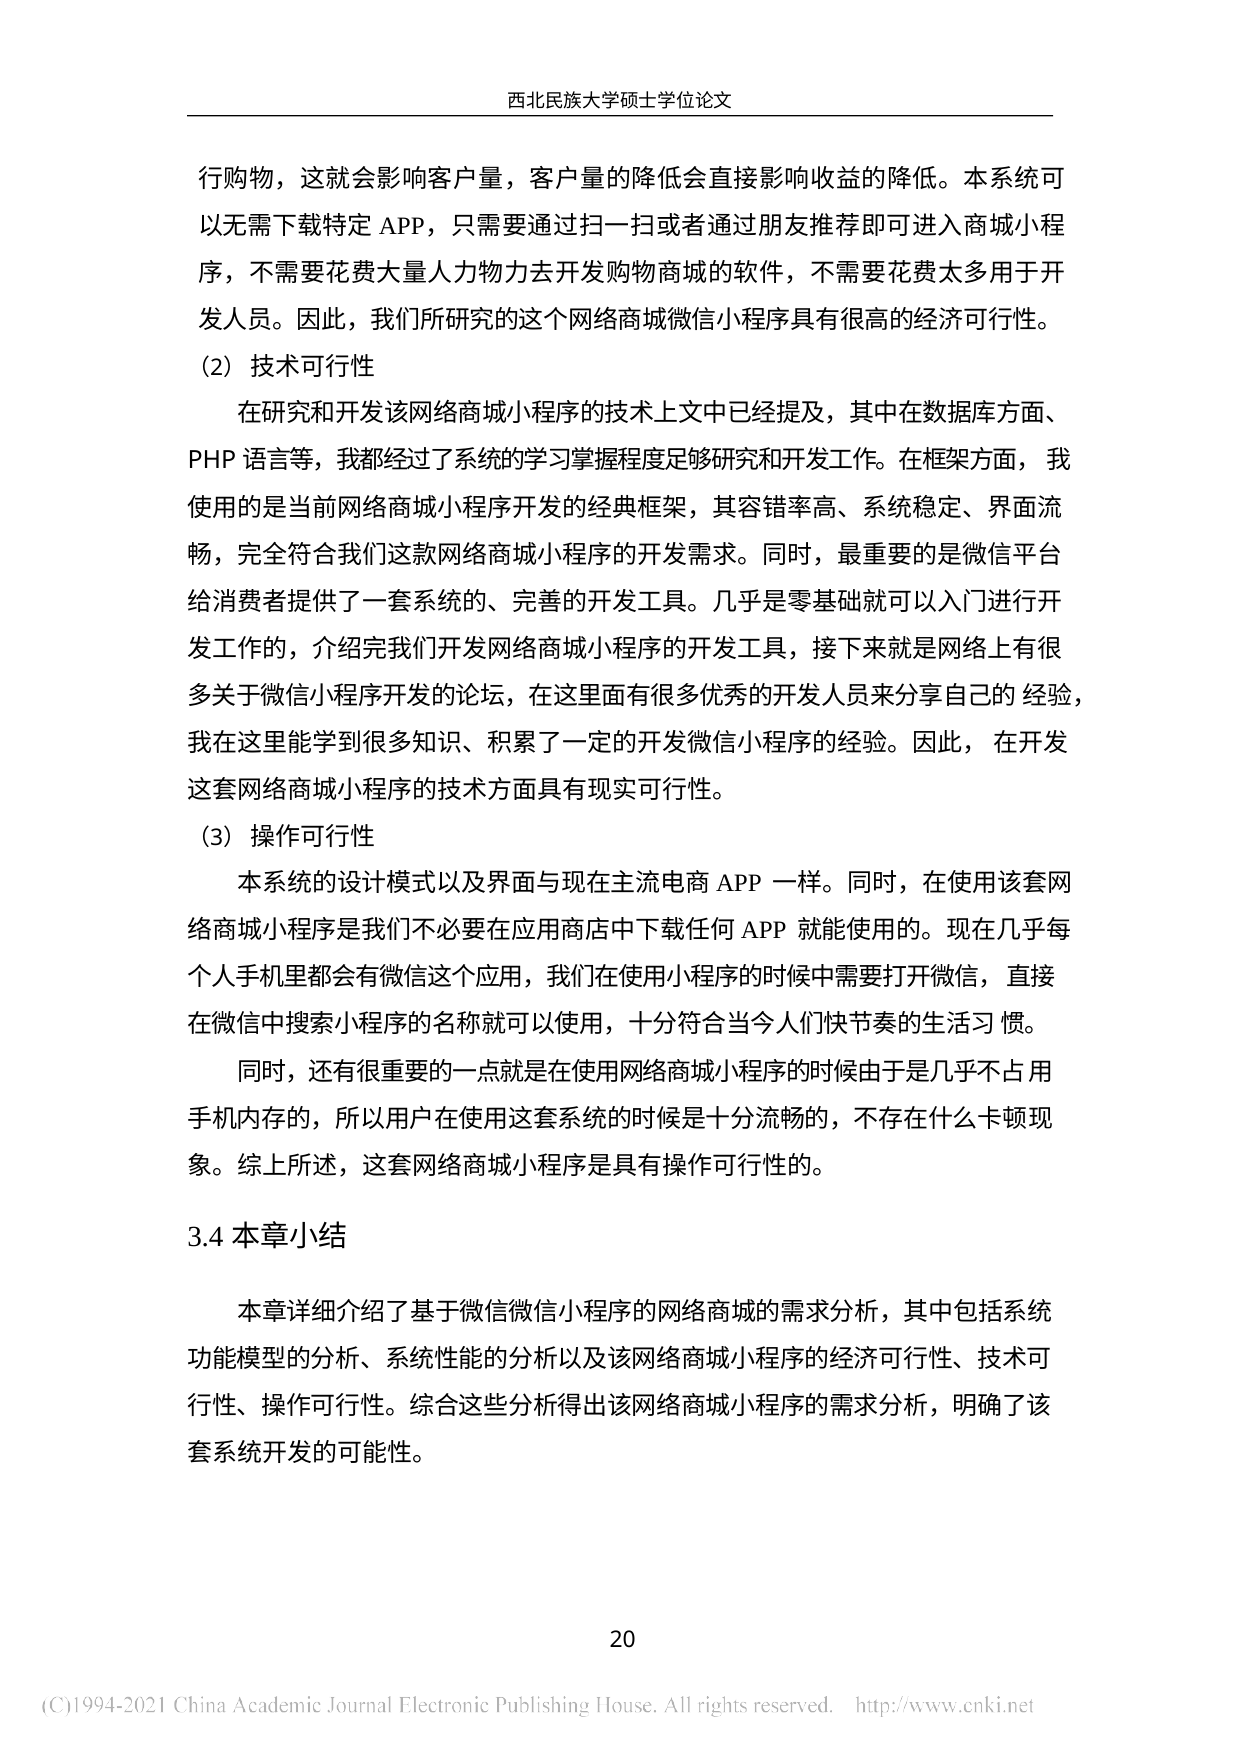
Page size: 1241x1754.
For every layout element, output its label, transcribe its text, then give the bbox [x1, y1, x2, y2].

text 在研究和开发该网络商城小程序的技术上文中已经提及，其中在数据库方面、PHP 语言等，我都经过了系统的学习掌握程度足够研究和开发工作。在框架方面， 我使用的是当前网络商城小程序开发的经典框架，其容错率高、系统稳定、界面流畅，完全符合我们这款网络商城小程序的开发需求。同时，最重要的是微信平台给消费者提供了一套系统的、完善的开发工具。几乎是零基础就可以入门进行开发工作的，介绍完我们开发网络商城小程序的开发工具，接下来就是网络上有很多关于微信小程序开发的论坛，在这里面有很多优秀的开发人员来分享自己的 经验，我在这里能学到很多知识、积累了一定的开发微信小程序的经验。因此， 在开发这套网络商城小程序的技术方面具有现实可行性。 [187, 393, 1078, 806]
list 操作可行性 [187, 817, 1096, 853]
picture [42, 1696, 832, 1717]
text 本系统的设计模式以及界面与现在主流电商 APP 一样。同时，在使用该套网络商城小程序是我们不必要在应用商店中下载任何 APP 就能使用的。现在几乎每个人手机里都会有微信这个应用，我们在使用小程序的时候中需要打开微信， 直接在微信中搜索小程序的名称就可以使用，十分符合当今人们快节奏的生活习 惯。 [187, 862, 1078, 1040]
text 本章详细介绍了基于微信微信小程序的网络商城的需求分析，其中包括系统功能模型的分析、系统性能的分析以及该网络商城小程序的经济可行性、技术可行性、操作可行性。综合这些分析得出该网络商城小程序的需求分析，明确了该套系统开发的可能性。 [187, 1291, 1053, 1468]
subtitle 本章小结 [187, 1213, 1096, 1255]
list 技术可行性 [187, 347, 1096, 383]
text 同时，还有很重要的一点就是在使用网络商城小程序的时候由于是几乎不占用手机内存的，所以用户在使用这套系统的时候是十分流畅的，不存在什么卡顿现象。综上所述，这套网络商城小程序是具有操作可行性的。 [187, 1051, 1053, 1182]
picture [855, 1696, 1034, 1717]
text 行购物，这就会影响客户量，客户量的降低会直接影响收益的降低。本系统可以无需下载特定 APP，只需要通过扫一扫或者通过朋友推荐即可进入商城小程序，不需要花费大量人力物力去开发购物商城的软件，不需要花费太多用于开发人员。因此，我们所研究的这个网络商城微信小程序具有很高的经济可行性。 [198, 158, 1066, 336]
